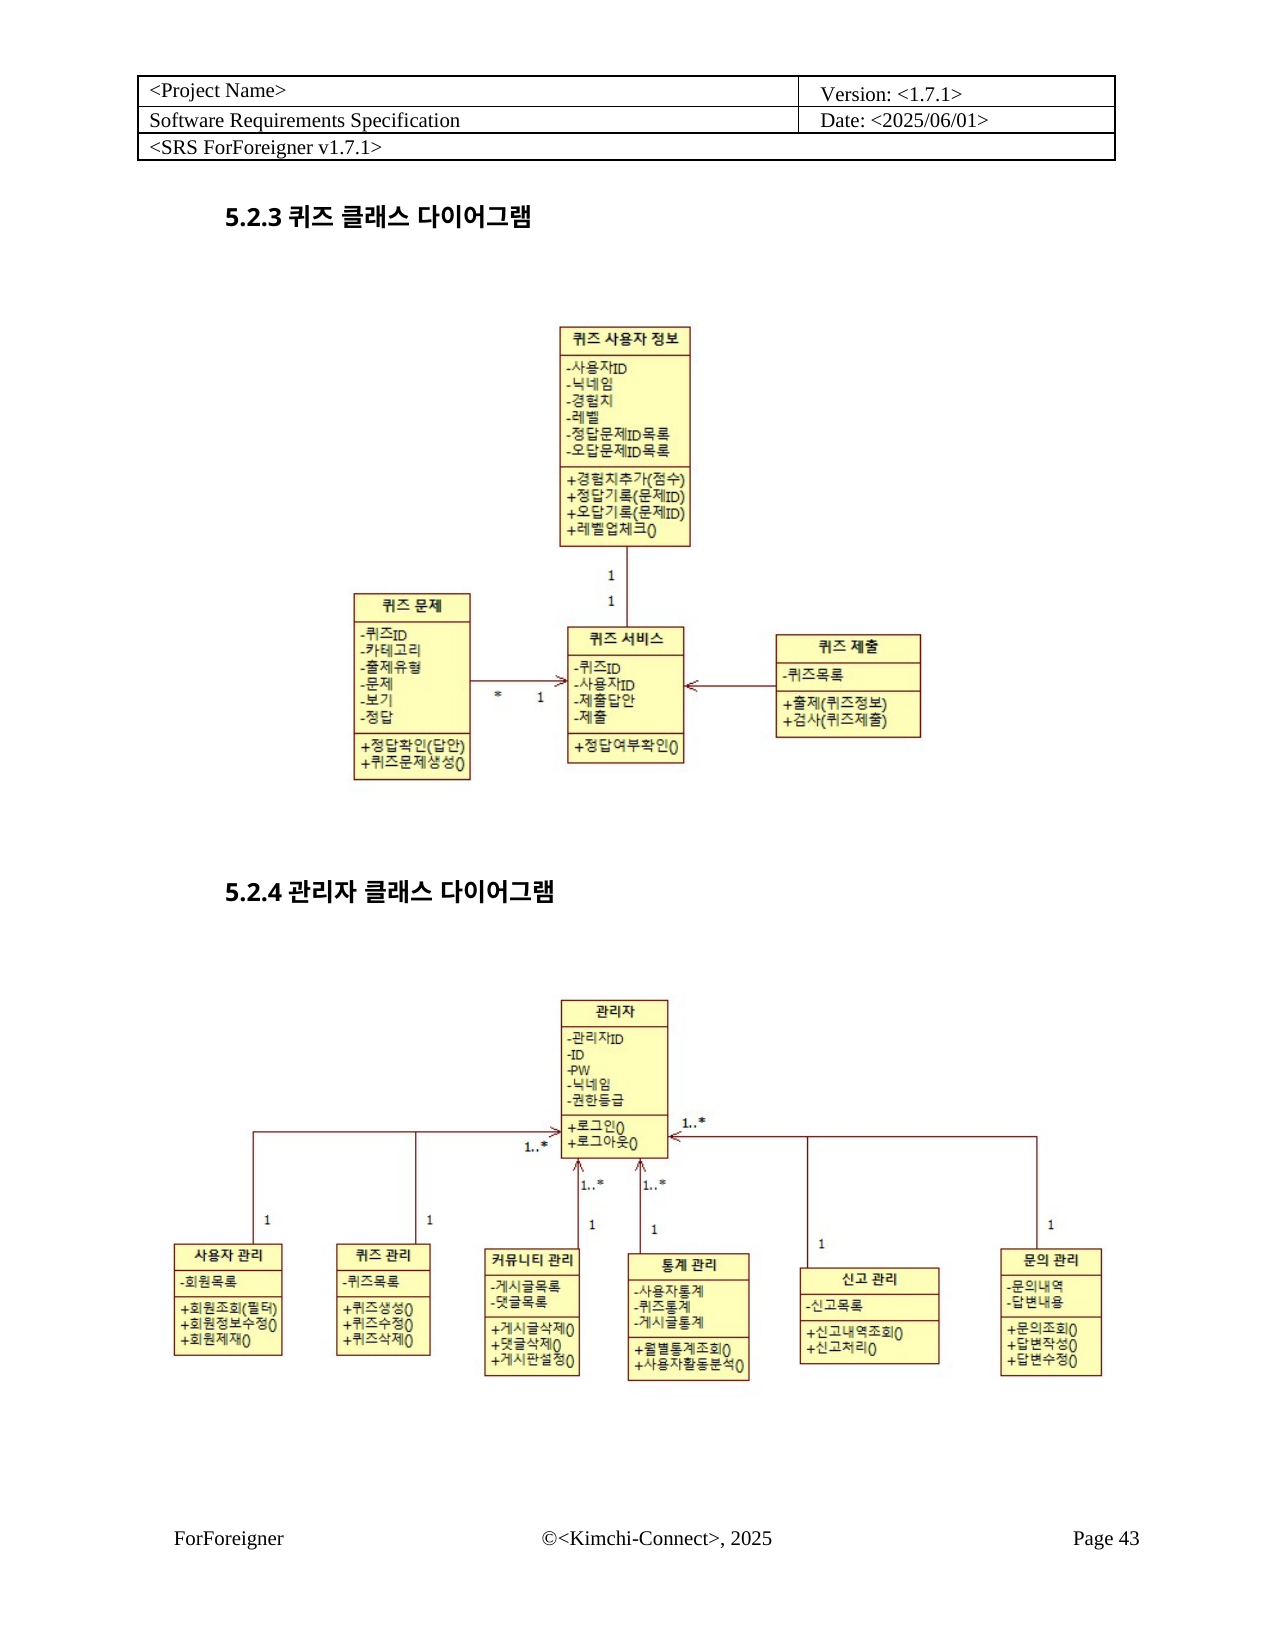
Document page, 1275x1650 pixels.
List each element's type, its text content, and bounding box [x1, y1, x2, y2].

picture [328, 301, 947, 806]
subtitle 5.2.3 퀴즈 클래스 다이어그램 [150, 198, 1125, 234]
subtitle 5.2.4 관리자 클래스 다이어그램 [150, 873, 1125, 909]
picture [150, 976, 1125, 1405]
